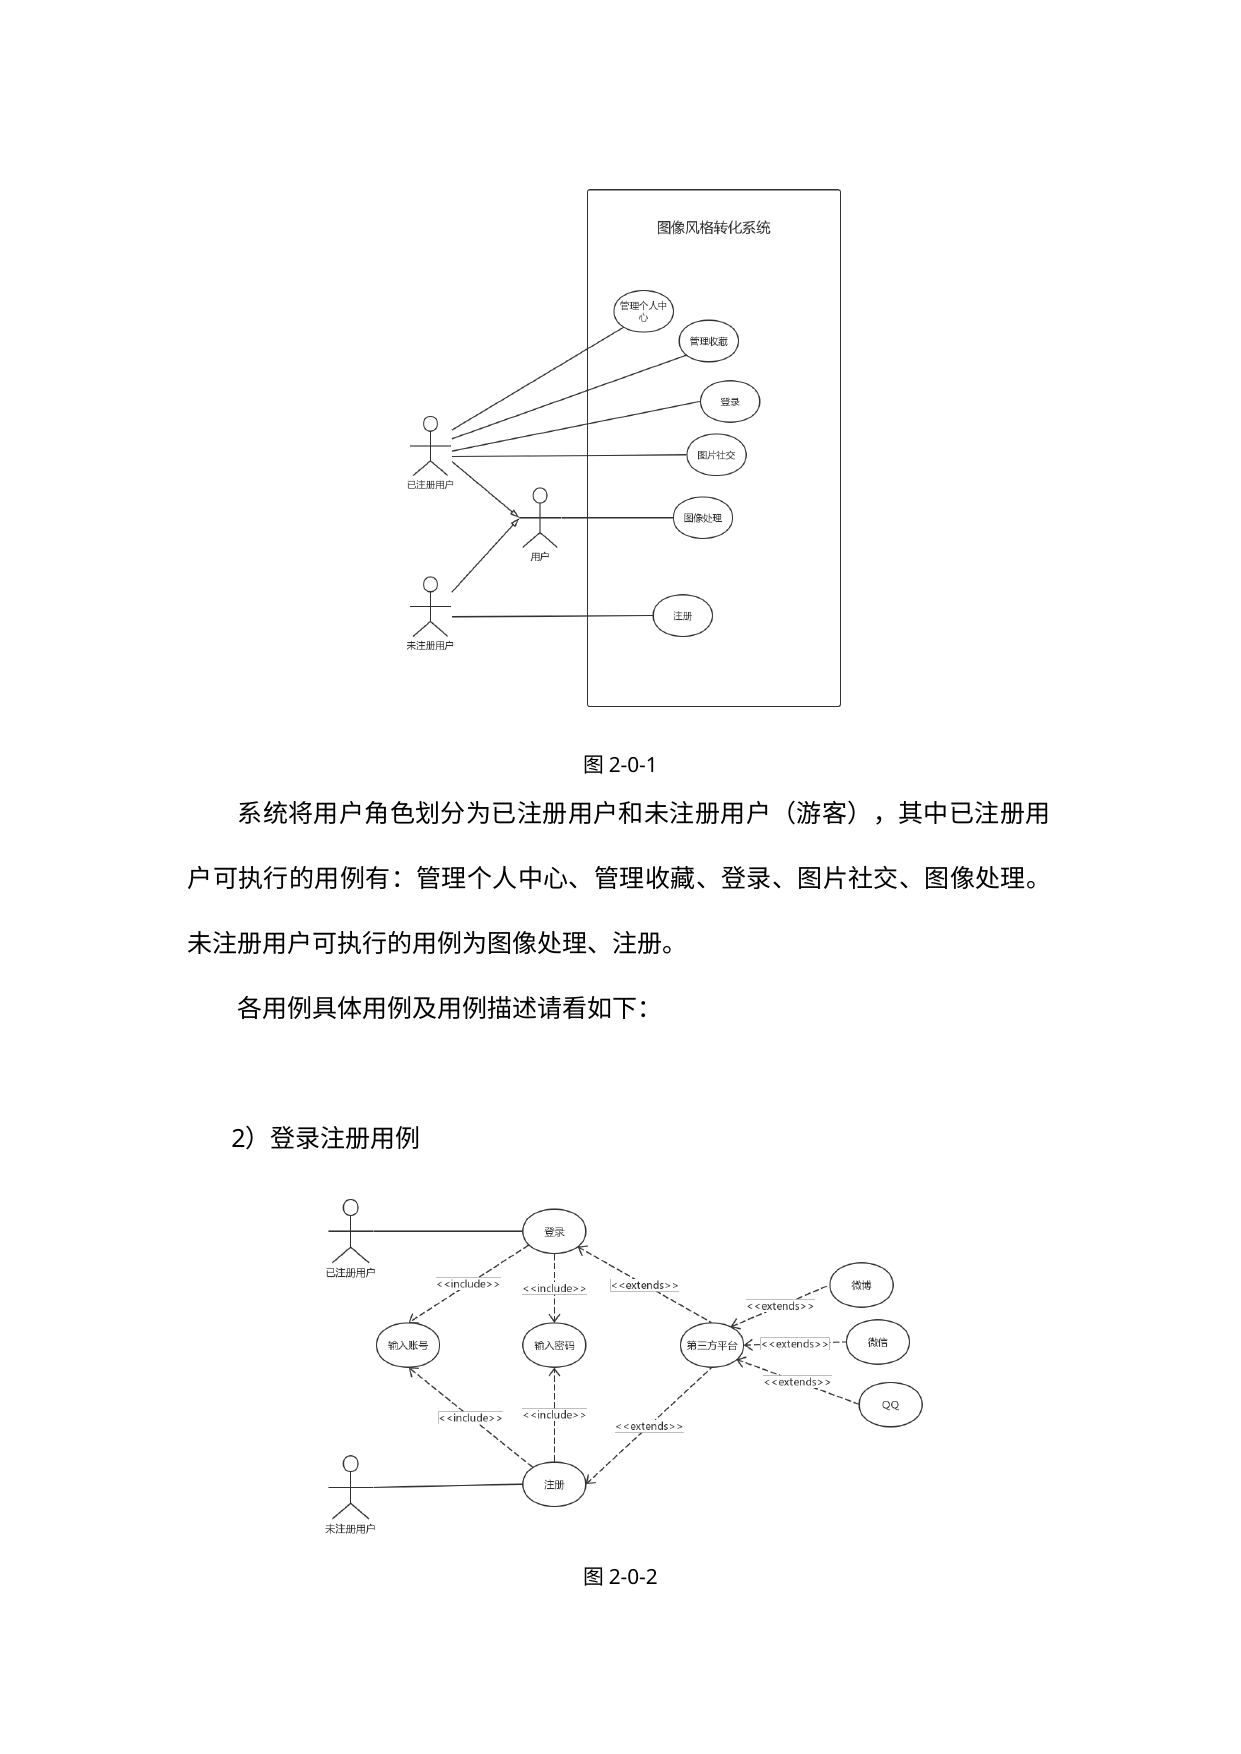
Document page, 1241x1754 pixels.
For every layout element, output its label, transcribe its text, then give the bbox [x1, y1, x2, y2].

picture [381, 162, 859, 725]
text 2）登录注册用例 [187, 1104, 1053, 1169]
text 图 2-0-2 [187, 1559, 1053, 1592]
text 系统将用户角色划分为已注册用户和未注册用户（游客），其中已注册用户可执行的用例有：管理个人中心、管理收藏、登录、图片社交、图像处理。未注册用户可执行的用例为图像处理、注册。 [187, 779, 1053, 974]
text 各用例具体用例及用例描述请看如下： [187, 974, 1053, 1039]
text 图 2-0-1 [187, 747, 1053, 779]
picture [298, 1169, 942, 1539]
